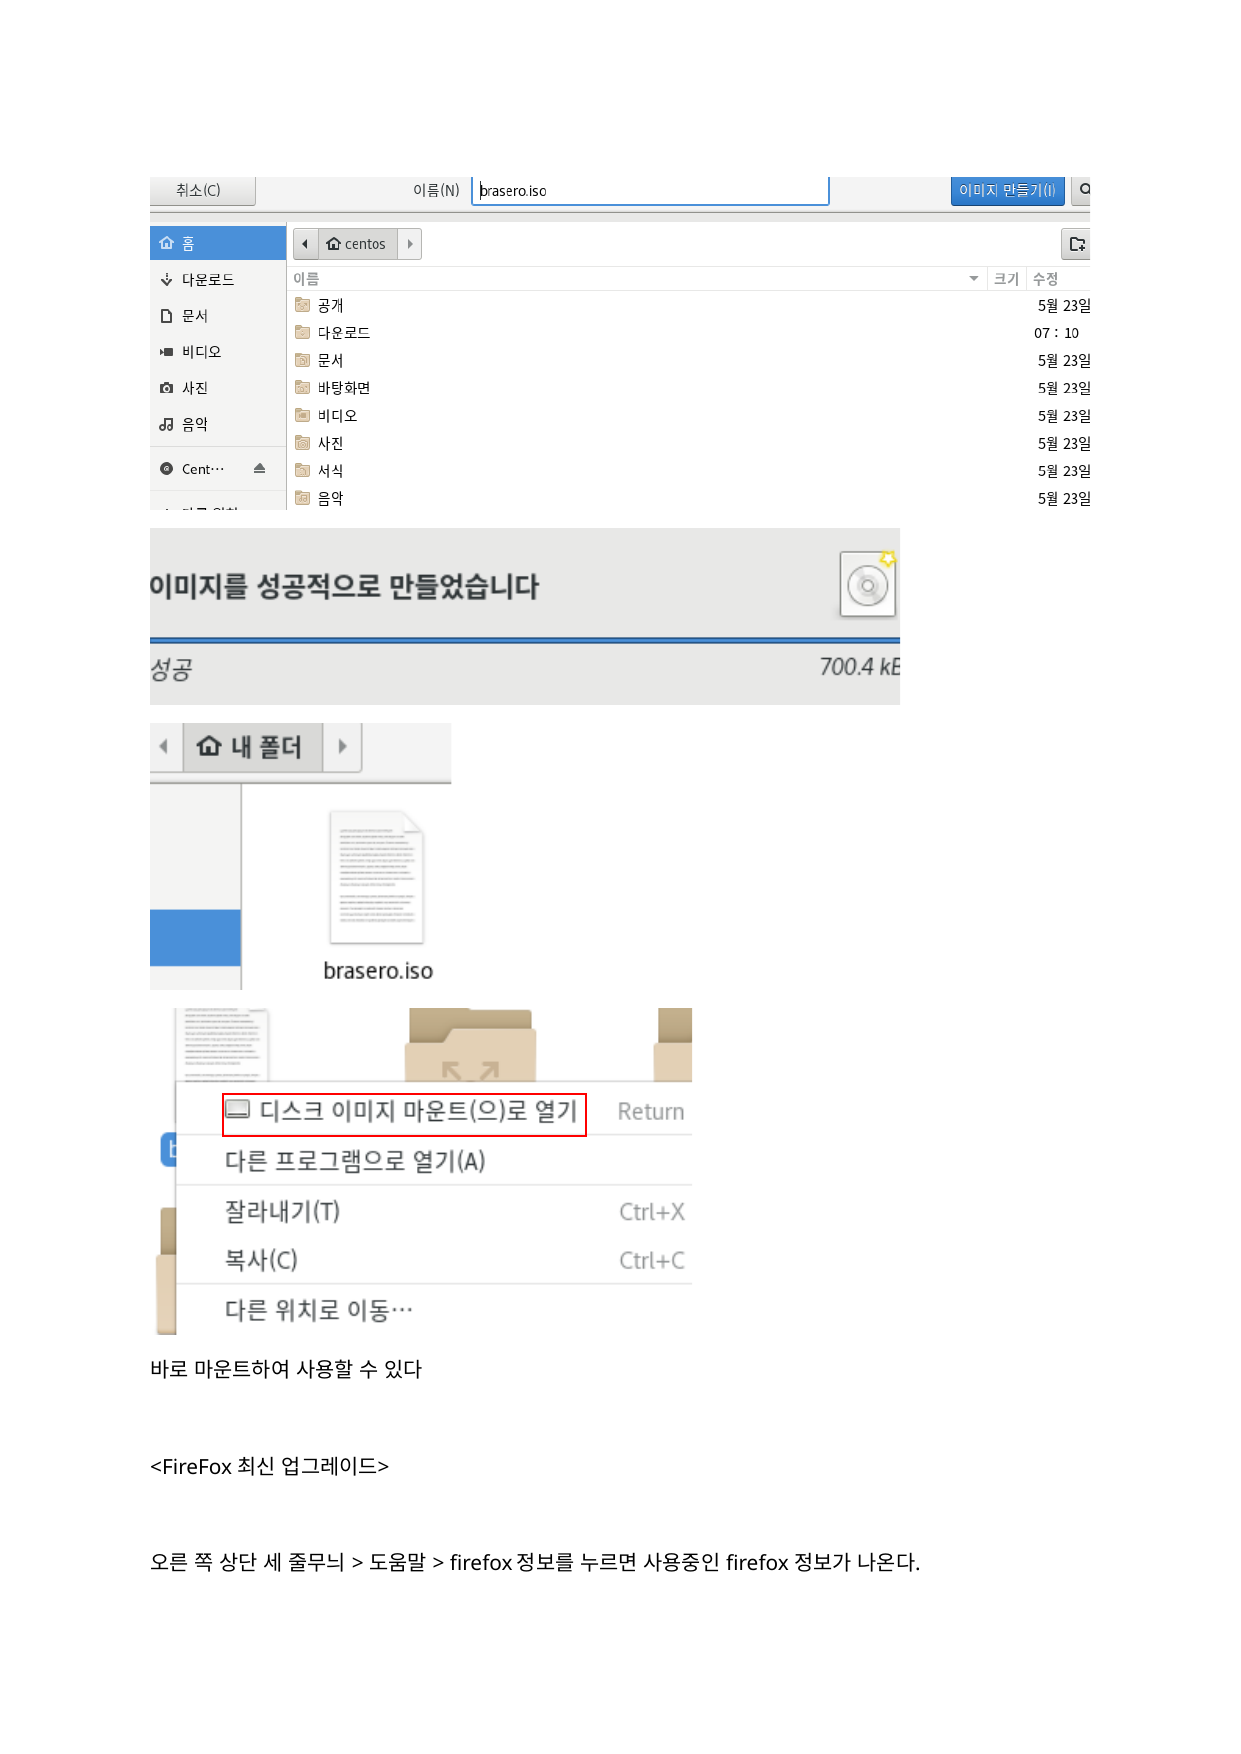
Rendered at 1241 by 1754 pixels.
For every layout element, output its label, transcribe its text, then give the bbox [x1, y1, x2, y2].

text 오른 쪽 상단 세 줄무늬 > 도움말 > firefox정보를 누르면 사용중인 firefox 정보가 나온다. [150, 1547, 1090, 1577]
picture [150, 528, 901, 705]
picture [150, 177, 1091, 510]
picture [150, 1008, 693, 1335]
picture [150, 723, 452, 990]
text <FireFox 최신 업그레이드> [150, 1450, 1090, 1480]
text 바로 마운트하여 사용할 수 있다 [150, 1353, 1090, 1384]
